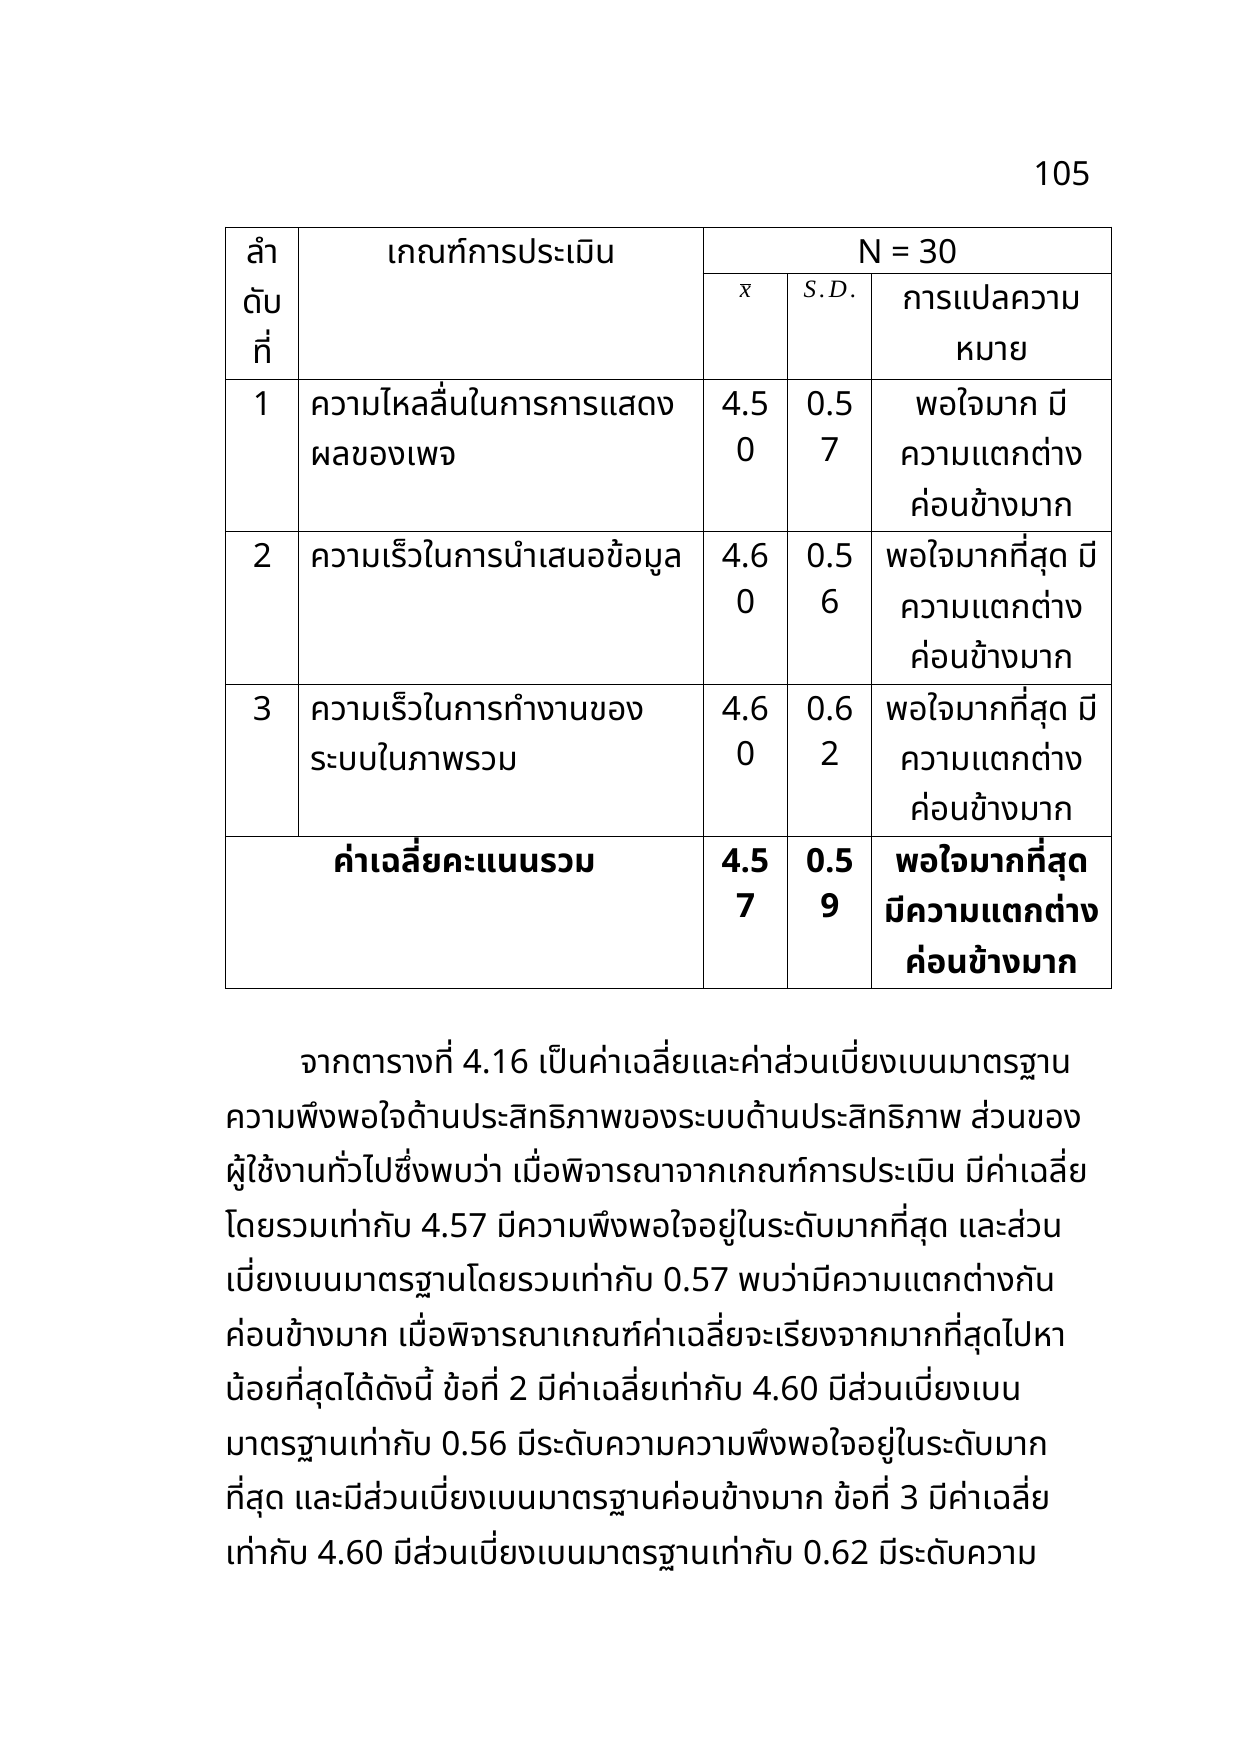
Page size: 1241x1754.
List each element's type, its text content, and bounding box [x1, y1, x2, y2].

table_cell 3 [226, 685, 298, 836]
table_cell 1 [226, 380, 298, 531]
table_cell 4.57 [704, 837, 787, 988]
table_cell พอใจมาก มีความแตกต่างค่อนข้างมาก [872, 380, 1111, 531]
table_cell พอใจมากที่สุด มีความแตกต่างค่อนข้างมาก [872, 532, 1111, 683]
table_cell 4.60 [704, 532, 787, 683]
table_cell 0.59 [788, 837, 871, 988]
table_cell พอใจมากที่สุด มีความแตกต่างค่อนข้างมาก [872, 837, 1111, 988]
table_cell 0.57 [788, 380, 871, 531]
table_cell พอใจมากที่สุด มีความแตกต่างค่อนข้างมาก [872, 685, 1111, 836]
table_cell 4.60 [704, 685, 787, 836]
table_cell 4.50 [704, 380, 787, 531]
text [225, 1038, 1090, 1579]
table_cell 0.56 [788, 532, 871, 683]
table_cell การแปลความหมาย [872, 274, 1111, 379]
table_header N = 30 [704, 228, 1111, 273]
table_cell [704, 274, 787, 379]
table_cell 2 [226, 532, 298, 683]
table_cell [788, 274, 871, 379]
table_cell ค่าเฉลี่ยคะแนนรวม [226, 837, 703, 988]
table_cell 0.62 [788, 685, 871, 836]
table_cell ความเร็วในการนำเสนอข้อมูล [299, 532, 703, 683]
table_cell ความเร็วในการทำงานของระบบในภาพรวม [299, 685, 703, 836]
table_cell ความไหลลื่นในการการแสดงผลของเพจ [299, 380, 703, 531]
table_header เกณฑ์การประเมิน [299, 228, 703, 379]
table_header ลำดับที่ [226, 228, 298, 379]
